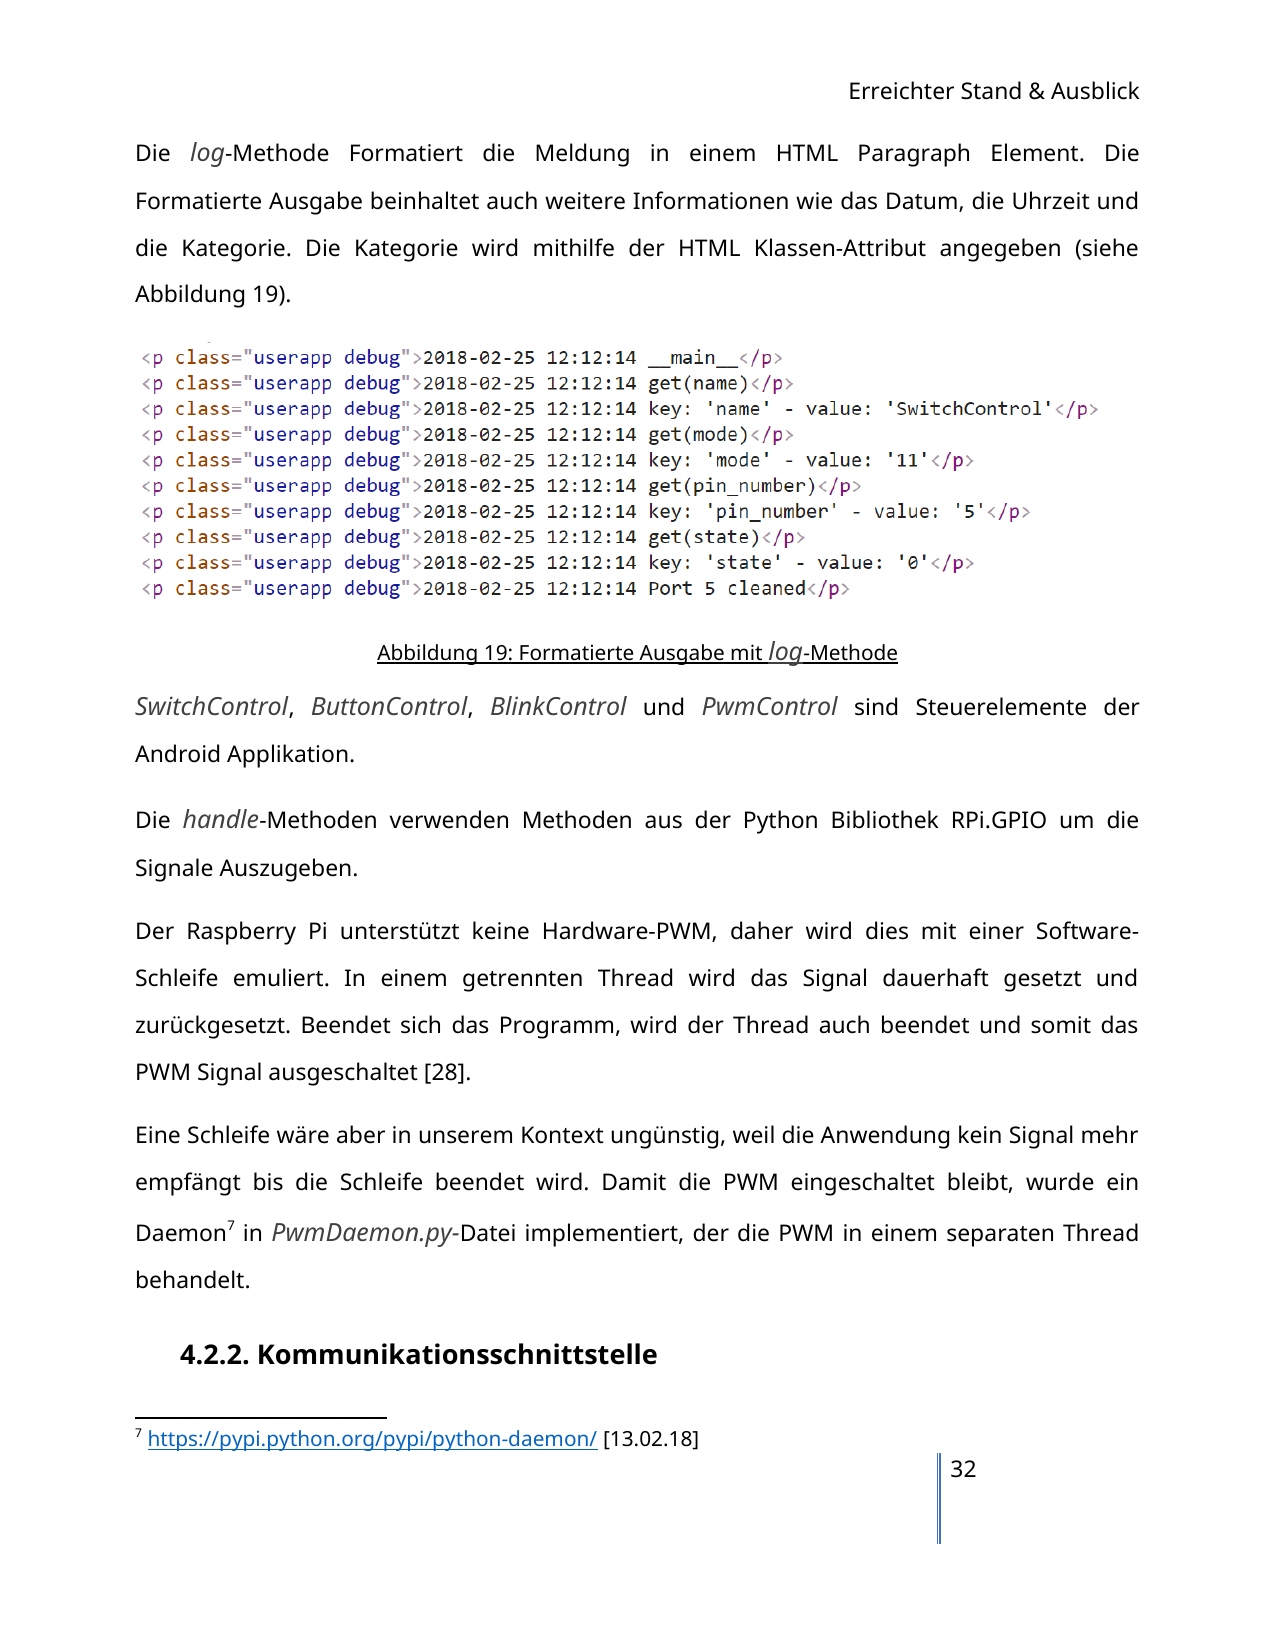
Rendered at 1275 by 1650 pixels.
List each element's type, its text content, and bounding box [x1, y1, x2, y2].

picture [134, 342, 1105, 602]
text SwitchControl, ButtonControl, BlinkControl und PwmControl sind Steuerelemente der Android Applikation. [135, 688, 1140, 769]
text Eine Schleife wäre aber in unserem Kontext ungünstig, weil die Anwendung kein Signal mehr empfängt bis die Schleife beendet wird. Damit die PWM eingeschaltet bleibt, wurde ein Daemon in PwmDaemon.py-Datei implementiert, der die PWM in einem separaten Thread behandelt. [135, 1119, 1140, 1295]
subtitle Kommunikationsschnittstelle [180, 1336, 1140, 1373]
text Der Raspberry Pi unterstützt keine Hardware-PWM, daher wird dies mit einer Software-Schleife emuliert. In einem getrennten Thread wird das Signal dauerhaft gesetzt und zurückgesetzt. Beendet sich das Programm, wird der Thread auch beendet und somit das PWM Signal ausgeschaltet. [135, 915, 1140, 1087]
text Die handle-Methoden verwenden Methoden aus der Python Bibliothek RPi.GPIO um die Signale Auszugeben. [135, 802, 1140, 883]
text Die log-Methode Formatiert die Meldung in einem HTML Paragraph Element. Die Formatierte Ausgabe beinhaltet auch weitere Informationen wie das Datum, die Uhrzeit und die Kategorie. Die Kategorie wird mithilfe der HTML Klassen-Attribut angegeben (siehe Abbildung 19). [135, 135, 1140, 310]
